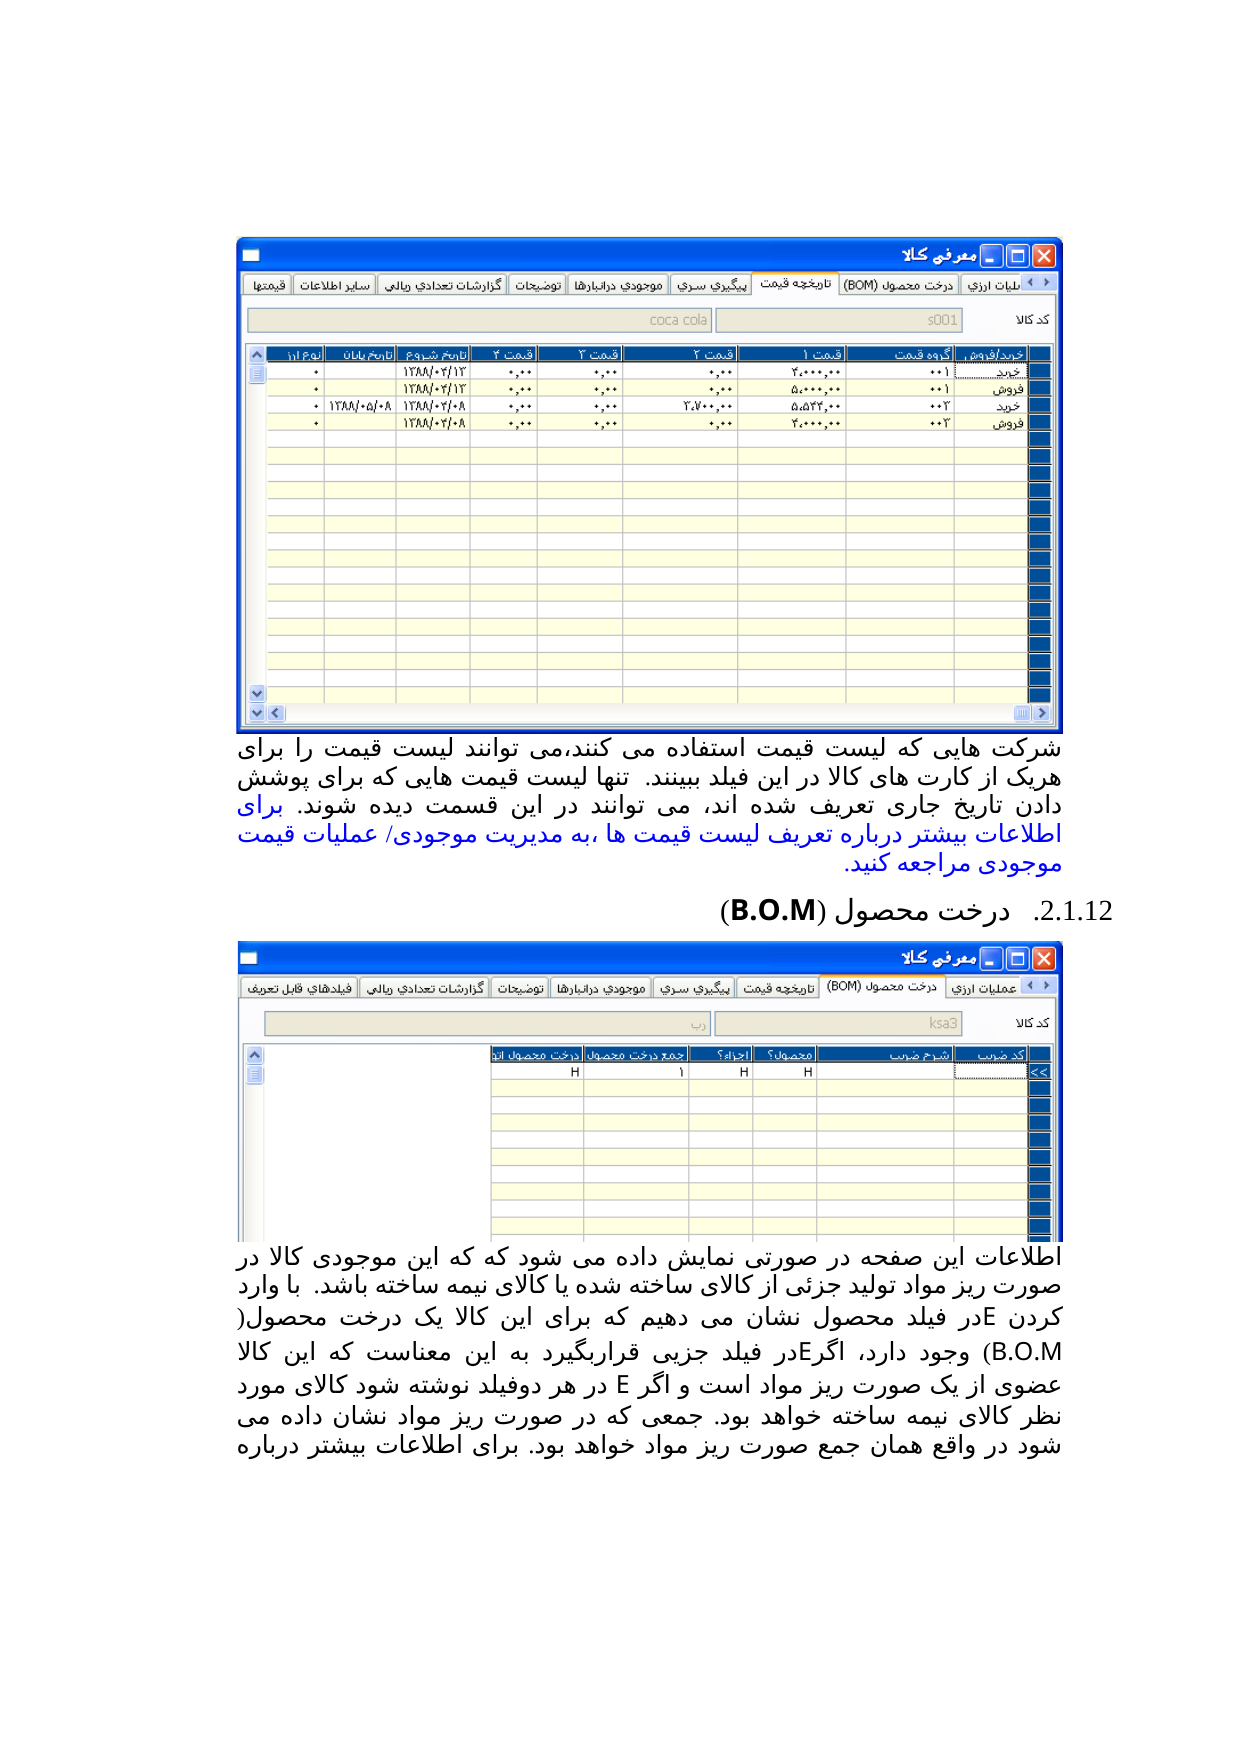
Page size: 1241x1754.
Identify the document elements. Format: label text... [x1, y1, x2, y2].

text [236, 1242, 1063, 1459]
picture [237, 941, 1063, 1242]
text شرکت هایی که لیست قیمت استفاده می کنند،می توانند لیست قیمت را برای هریک از کارت های کالا در این فیلد ببینند. تنها لیست قیمت هایی که برای پوشش دادن تاریخ جاری تعریف شده اند، می توانند در این قسمت دیده شوند. برای اطلاعات بیشتر درباره تعریف لیست قیمت ها ،به مدیریت موجودی/ عملیات قیمت موجودی مراجعه کنید. [236, 734, 1063, 877]
subtitle درخت محصول (B.O.M) [236, 889, 1026, 929]
picture [236, 236, 1063, 734]
